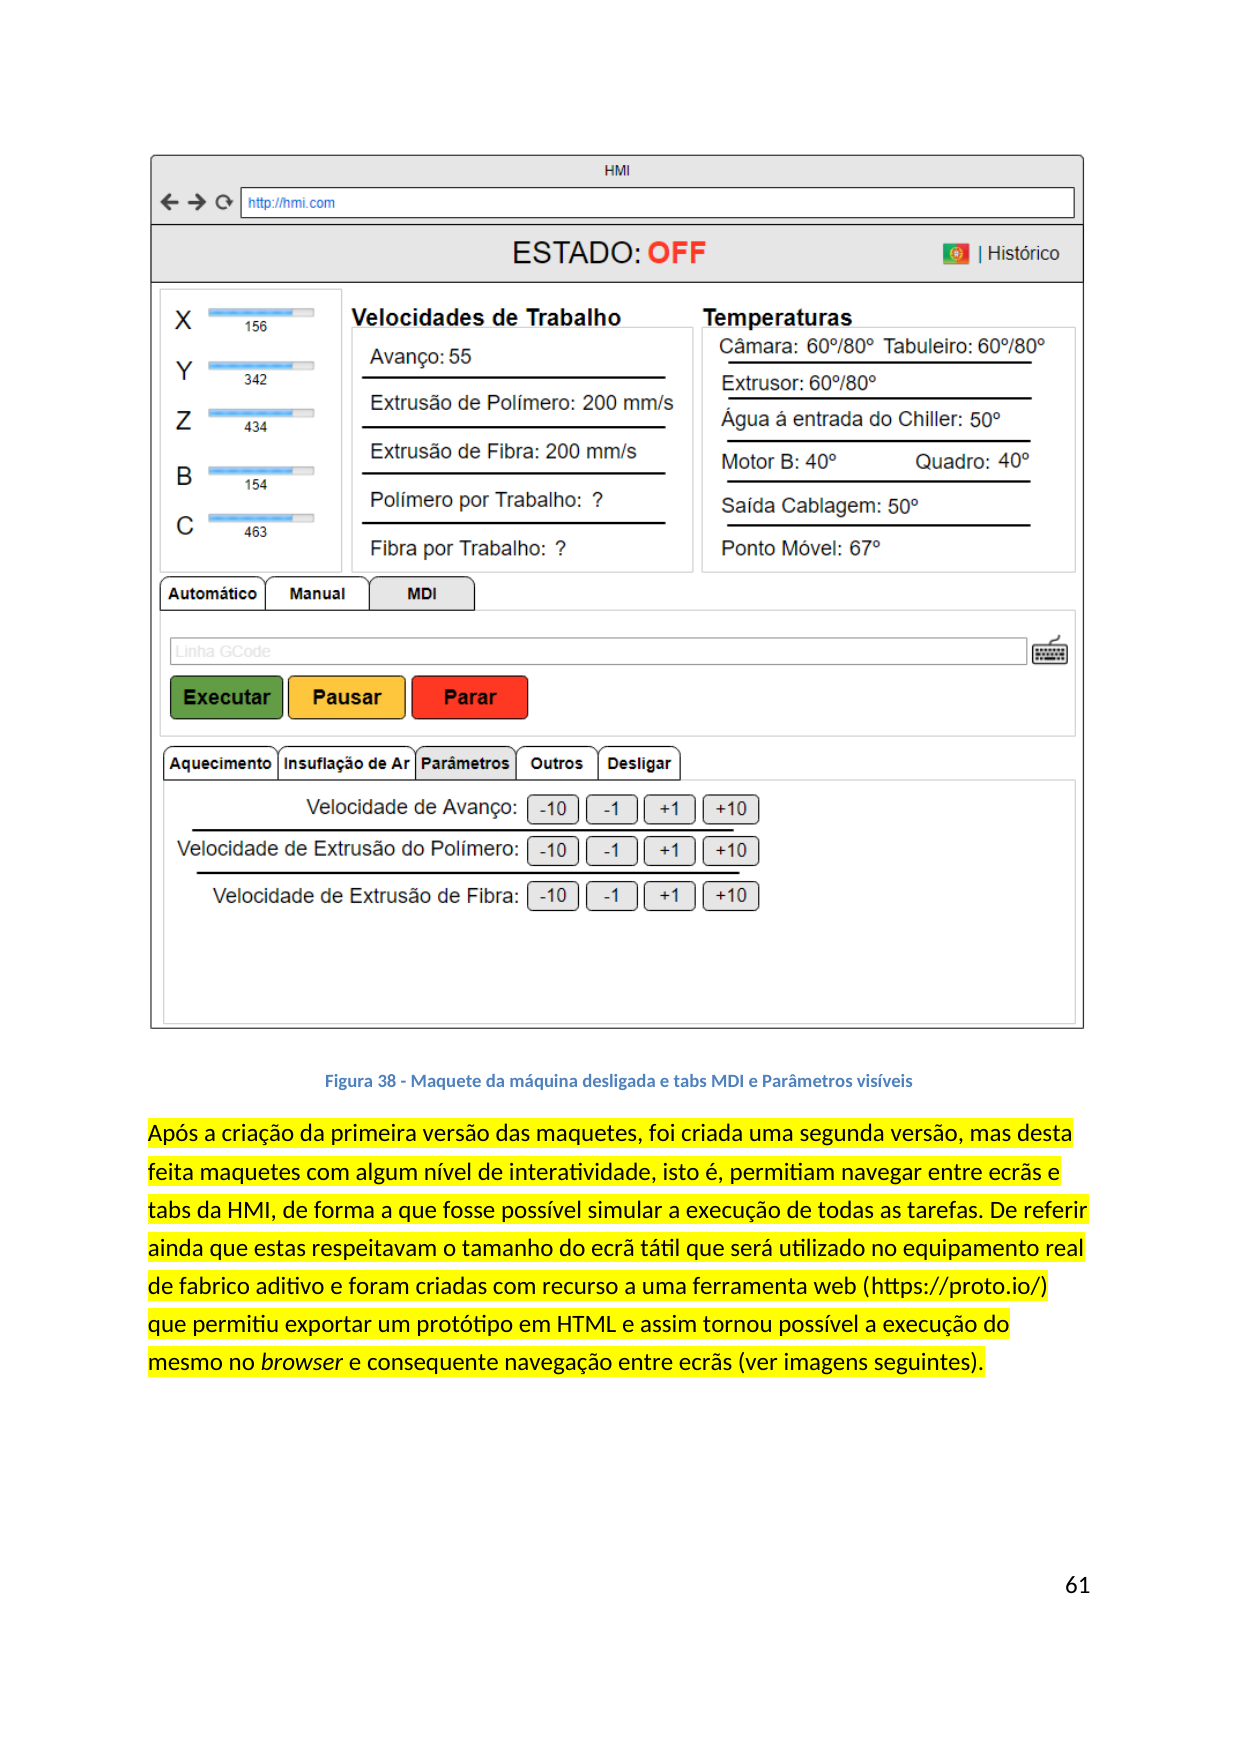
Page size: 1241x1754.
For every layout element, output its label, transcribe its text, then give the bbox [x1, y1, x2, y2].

text Após a criação da primeira versão das maquetes, foi criada uma segunda versão, mas desta feita maquetes com algum nível de interatividade, isto é, permitiam navegar entre ecrãs e tabs da HMI, de forma a que fosse possível simular a execução de todas as tarefas. De referir ainda que estas respeitavam o tamanho do ecrã tátil que será utilizado no equipamento real de fabrico aditivo e foram criadas com recurso a uma ferramenta web (https://proto.io/) que permitiu exportar um protótipo em HTML e assim tornou possível a execução do mesmo no browser e consequente navegação entre ecrãs (ver imagens seguintes). [148, 1118, 1090, 1377]
picture [147, 150, 1091, 1037]
